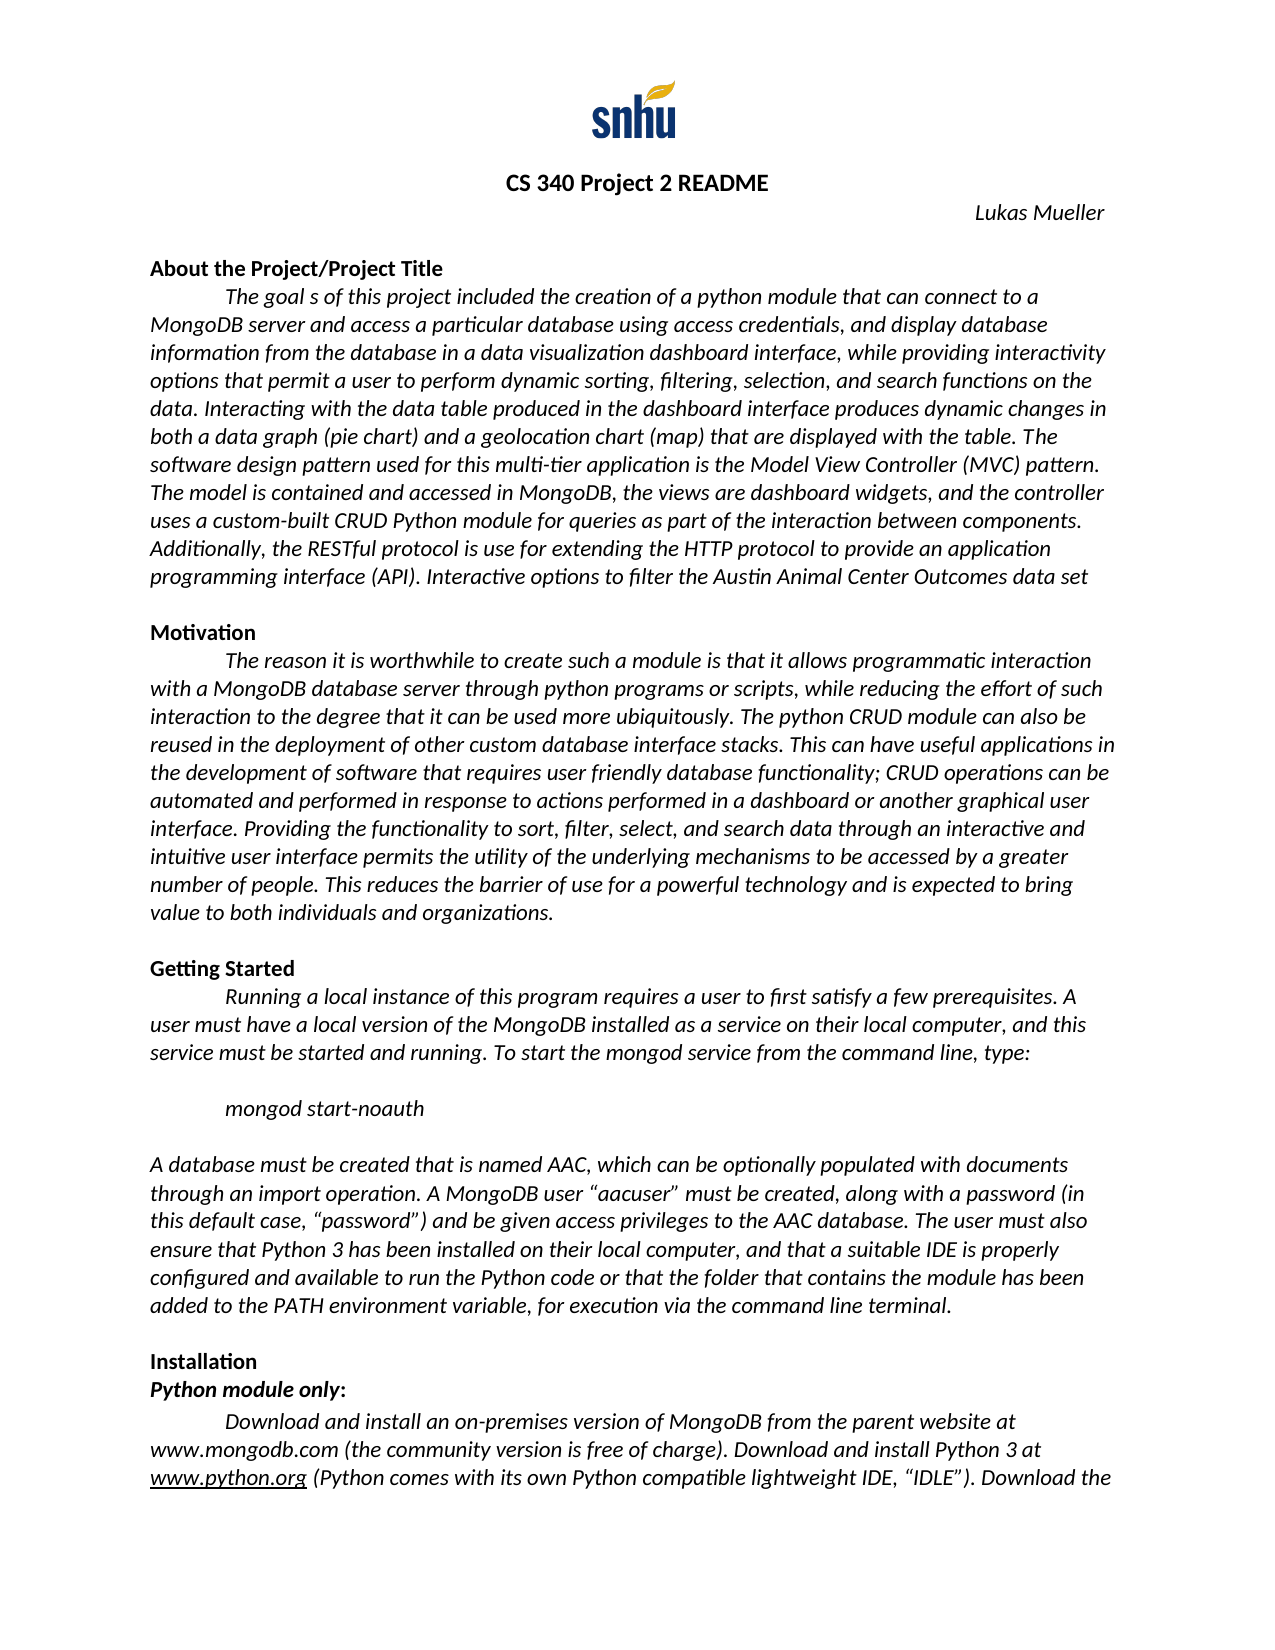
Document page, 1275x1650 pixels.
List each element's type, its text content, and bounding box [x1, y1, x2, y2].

text Running a local instance of this program requires a user to first satisfy a few prerequisites. A user must have a local version of the MongoDB installed as a service on their local computer, and this service must be started and running. To start the mongod service from the command line, type: [150, 982, 1125, 1067]
subtitle Getting Started [150, 954, 1125, 982]
text Lukas Mueller [150, 198, 1125, 254]
text The goal s of this project included the creation of a python module that can connect to a MongoDB server and access a particular database using access credentials, and display database information from the database in a data visualization dashboard interface, while providing interactivity options that permit a user to perform dynamic sorting, filtering, selection, and search functions on the data. Interacting with the data table produced in the dashboard interface produces dynamic changes in both a data graph (pie chart) and a geolocation chart (map) that are displayed with the table. The software design pattern used for this multi-tier application is the Model View Controller (MVC) pattern. The model is contained and accessed in MongoDB, the views are dashboard widgets, and the controller uses a custom-built CRUD Python module for queries as part of the interaction between components. Additionally, the RESTful protocol is use for extending the HTTP protocol to provide an application programming interface (API). Interactive options to filter the Austin Animal Center Outcomes data set [150, 282, 1125, 590]
picture [573, 75, 702, 147]
text A database must be created that is named AAC, which can be optionally populated with documents through an import operation. A MongoDB user “aacuser” must be created, along with a password (in this default case, “password”) and be given access privileges to the AAC database. The user must also ensure that Python 3 has been installed on their local computer, and that a suitable IDE is properly configured and available to run the Python code or that the folder that contains the module has been added to the PATH environment variable, for execution via the command line terminal. [150, 1151, 1125, 1319]
subtitle Installation [150, 1347, 1125, 1375]
subtitle CS 340 Project 2 README [150, 167, 1125, 198]
text mongod start-noauth [150, 1094, 1125, 1123]
text Python module only: [150, 1375, 1125, 1403]
text The reason it is worthwhile to create such a module is that it allows programmatic interaction with a MongoDB database server through python programs or scripts, while reducing the effort of such interaction to the degree that it can be used more ubiquitously. The python CRUD module can also be reused in the deployment of other custom database interface stacks. This can have useful applications in the development of software that requires user friendly database functionality; CRUD operations can be automated and performed in response to actions performed in a dashboard or another graphical user interface. Providing the functionality to sort, filter, select, and search data through an interactive and intuitive user interface permits the utility of the underlying mechanisms to be accessed by a greater number of people. This reduces the barrier of use for a powerful technology and is expected to bring value to both individuals and organizations. [150, 646, 1125, 926]
subtitle Motivation [150, 618, 1125, 646]
subtitle About the Project/Project Title [150, 254, 1125, 282]
